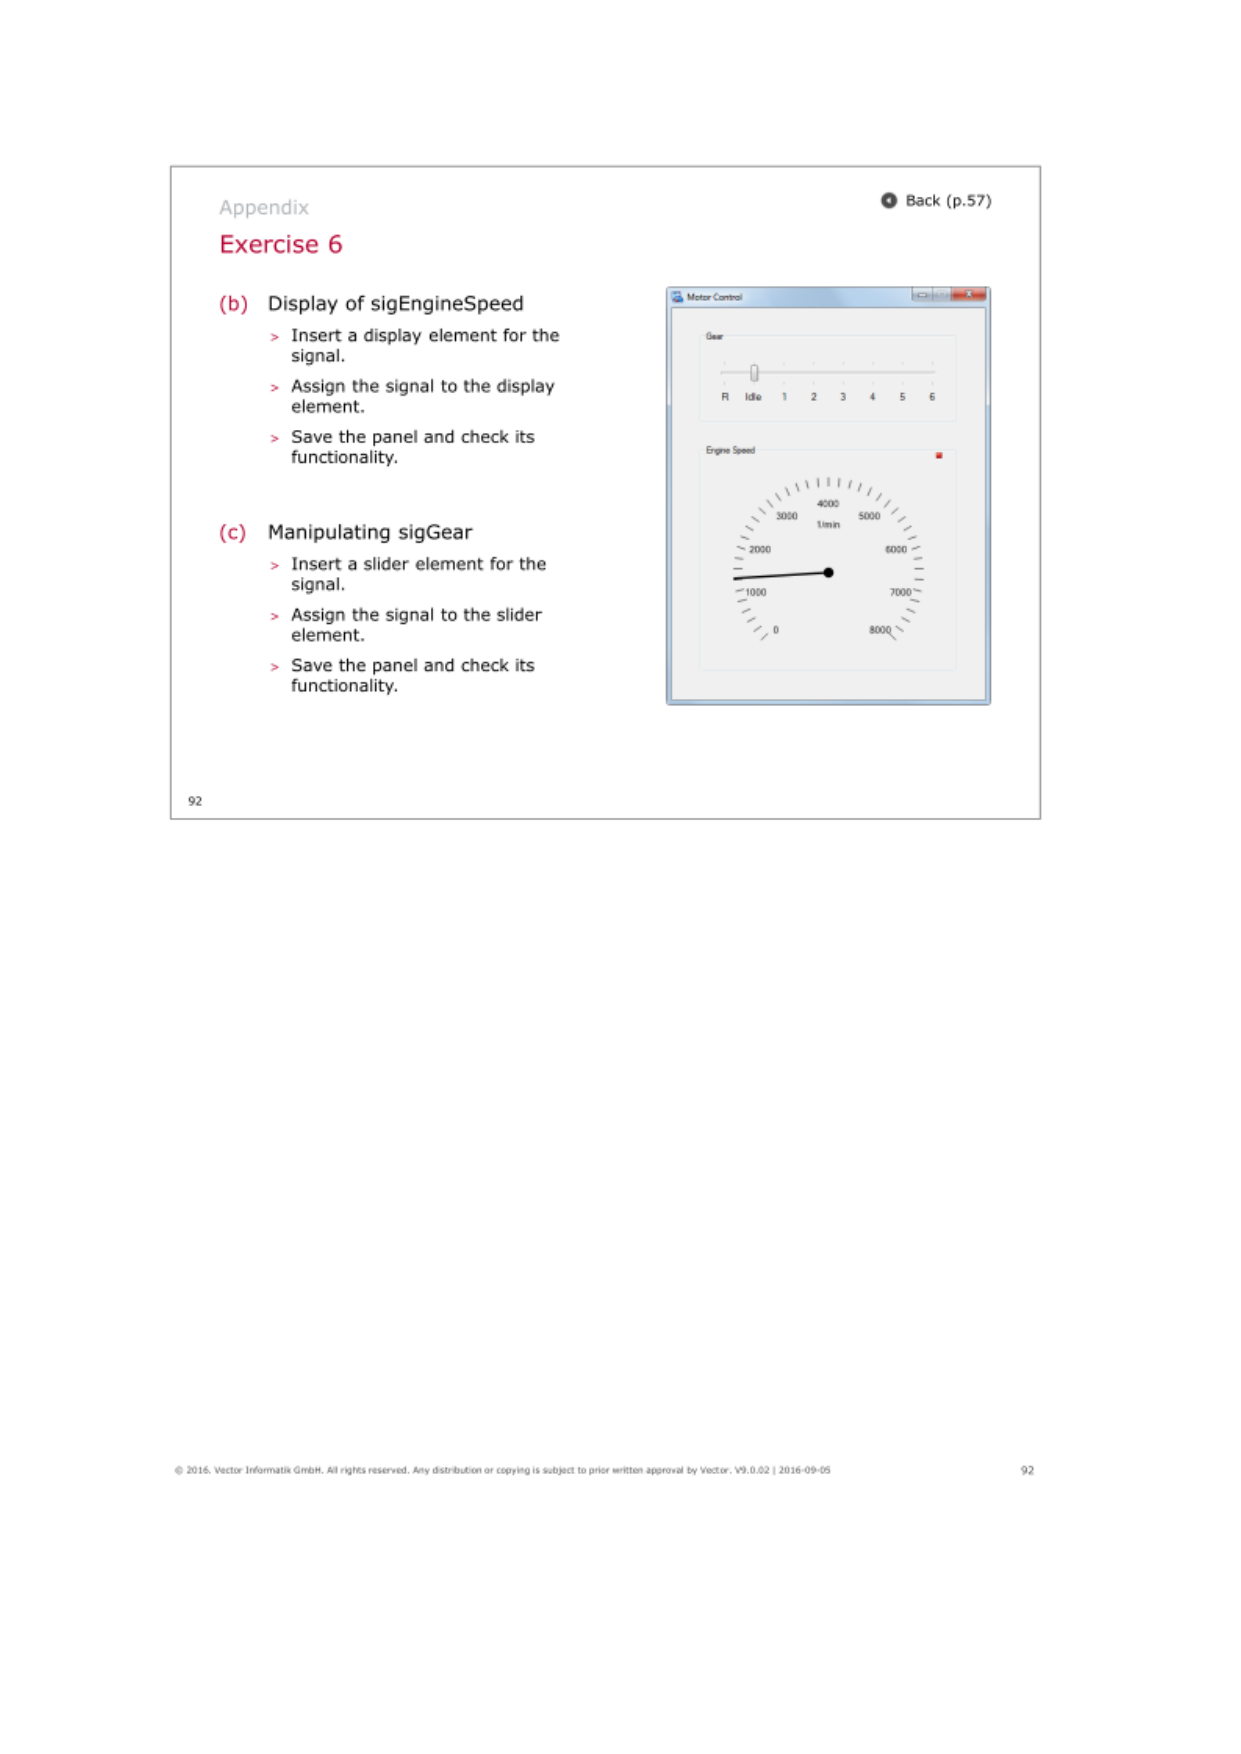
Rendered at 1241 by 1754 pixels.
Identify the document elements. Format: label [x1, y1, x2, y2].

picture [150, 150, 1065, 1488]
